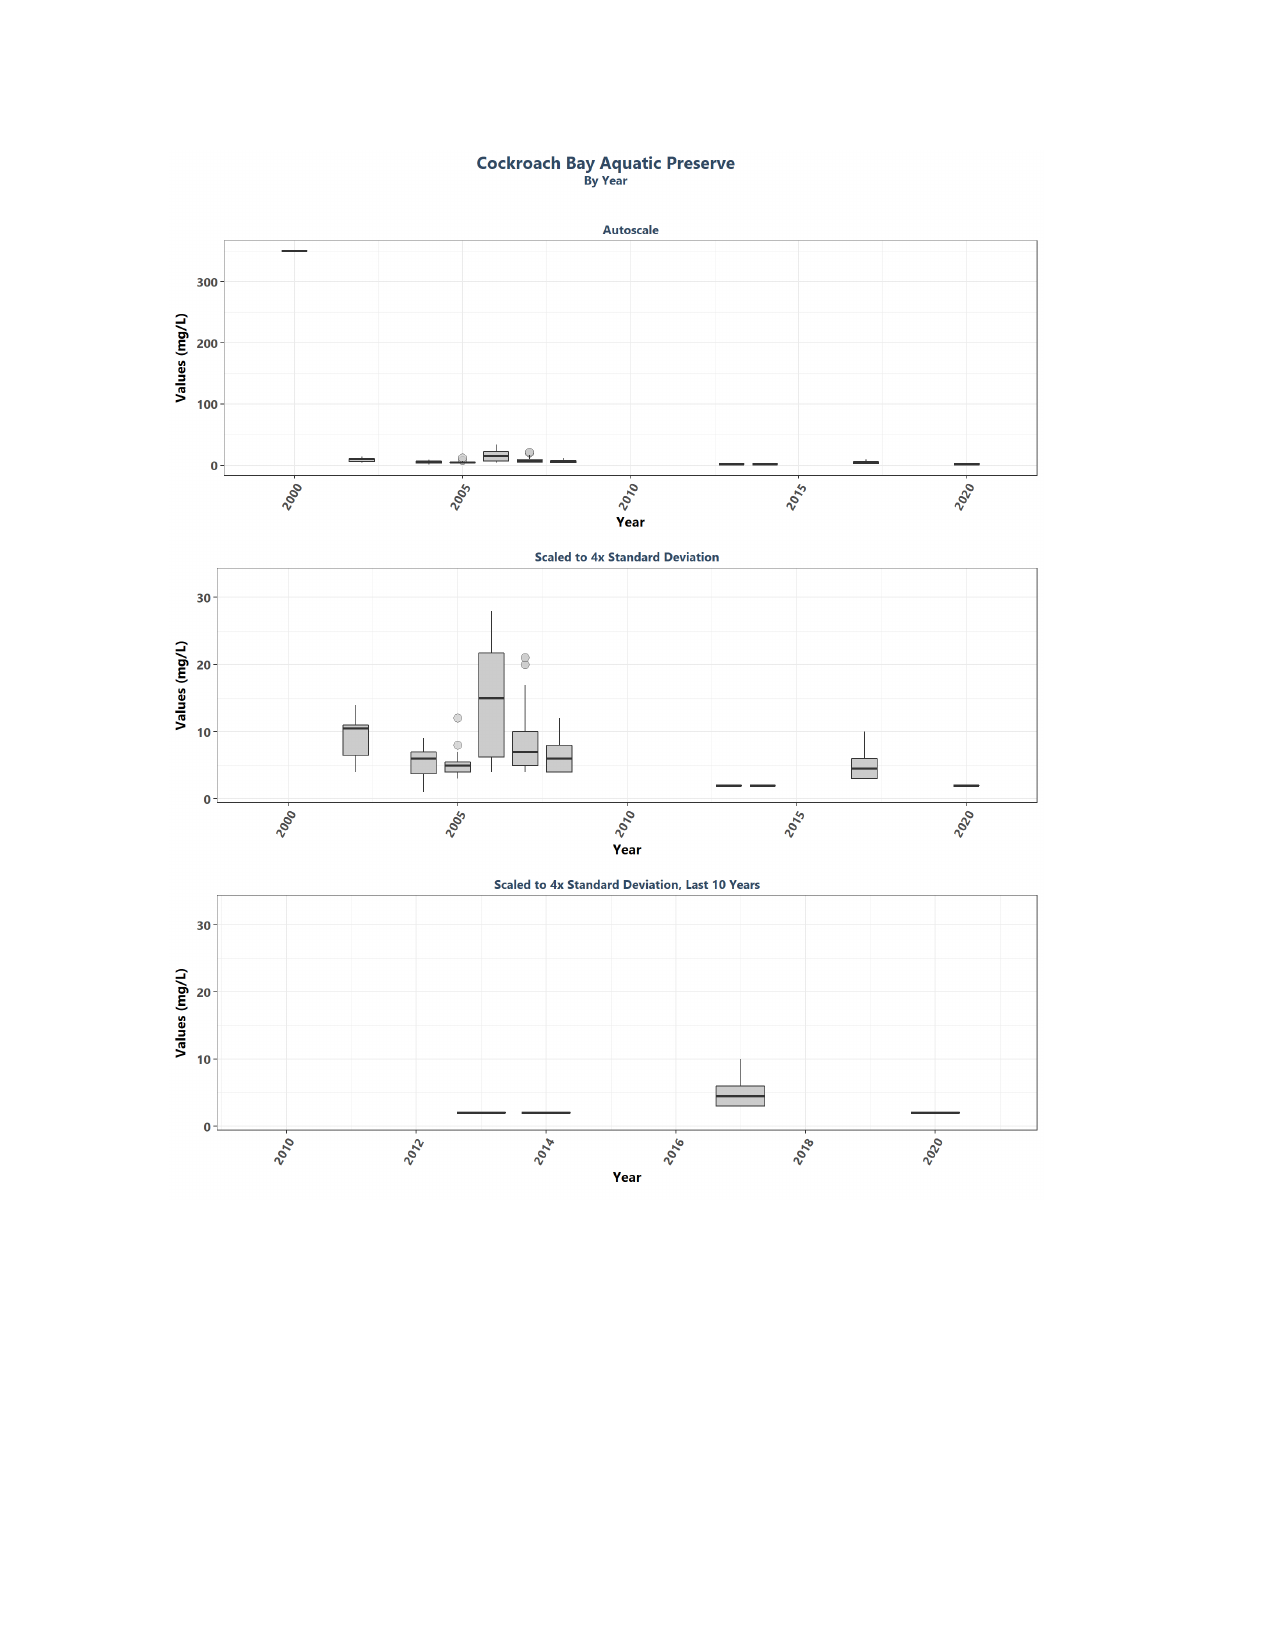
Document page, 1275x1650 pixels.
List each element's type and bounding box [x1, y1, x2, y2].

picture [168, 150, 1044, 1200]
